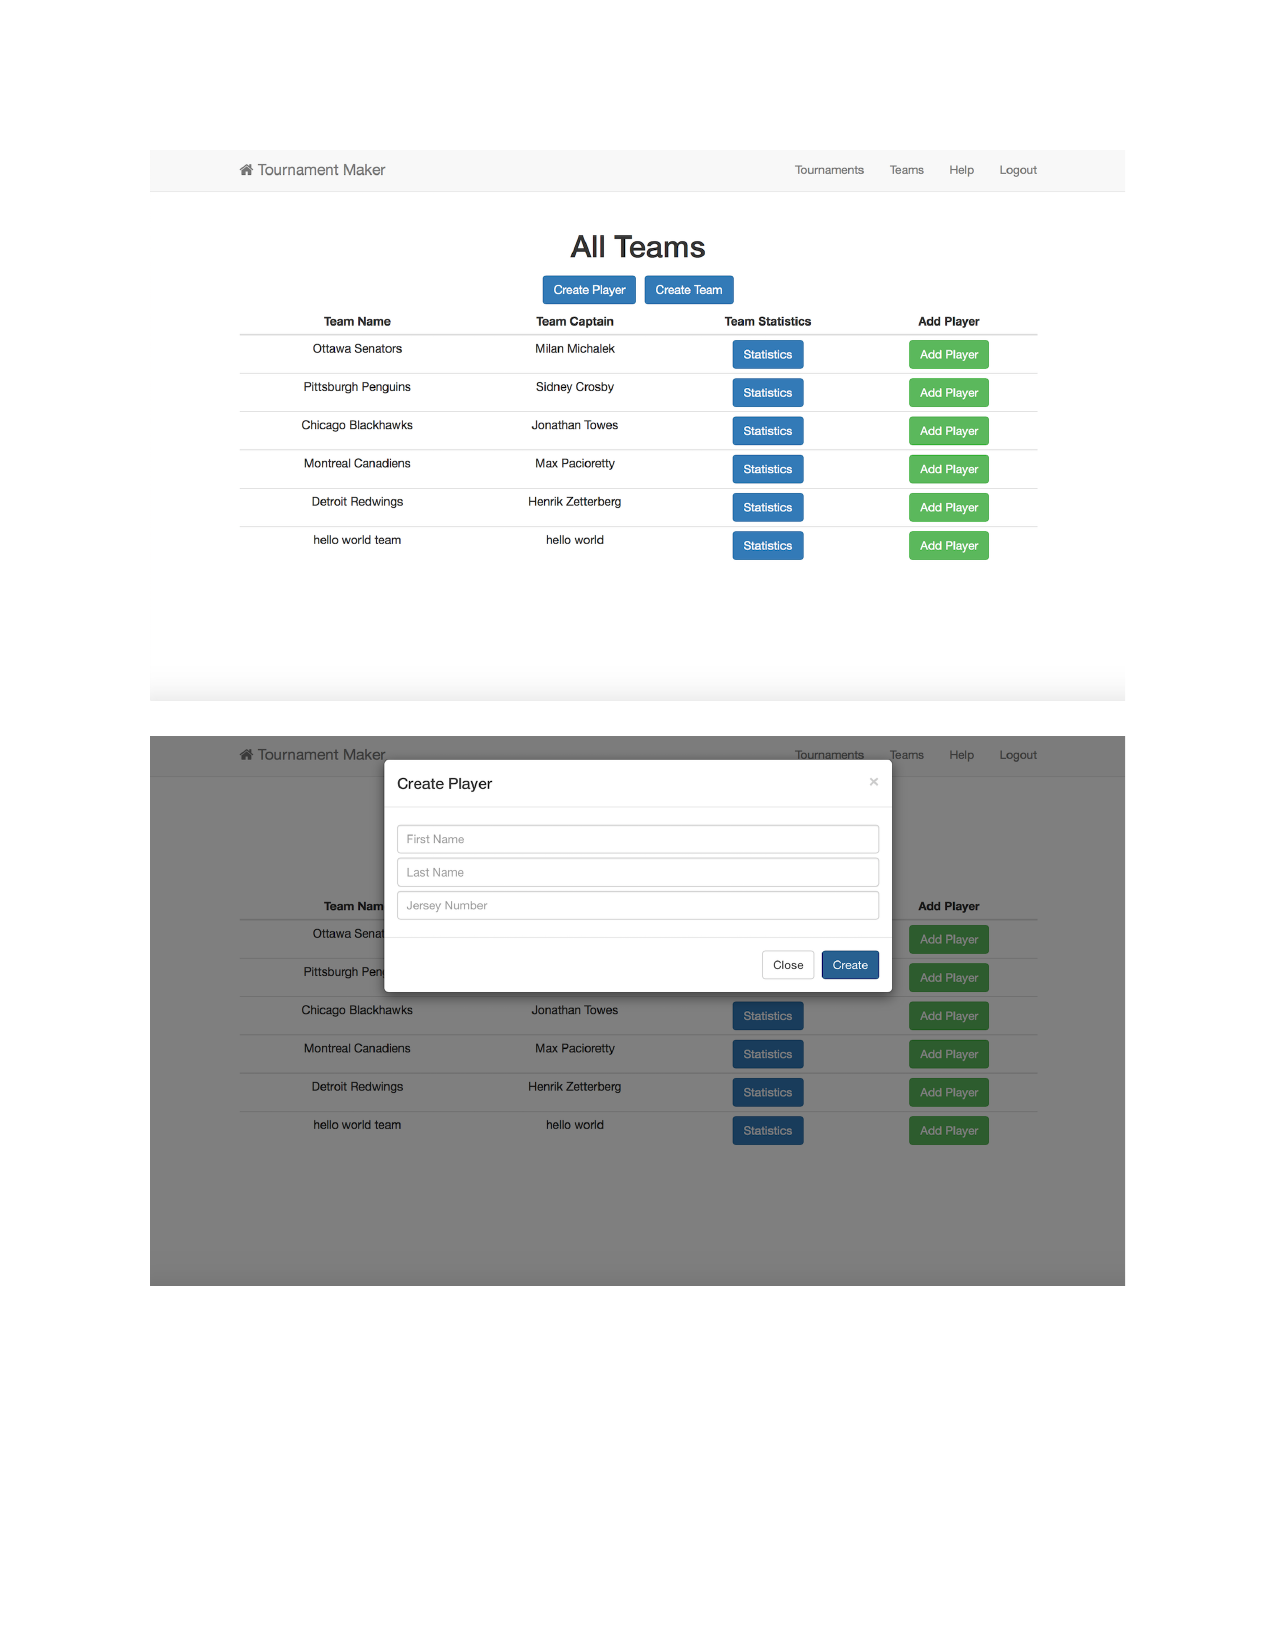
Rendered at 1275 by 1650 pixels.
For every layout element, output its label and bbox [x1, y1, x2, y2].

picture [150, 150, 1125, 701]
picture [150, 736, 1125, 1286]
